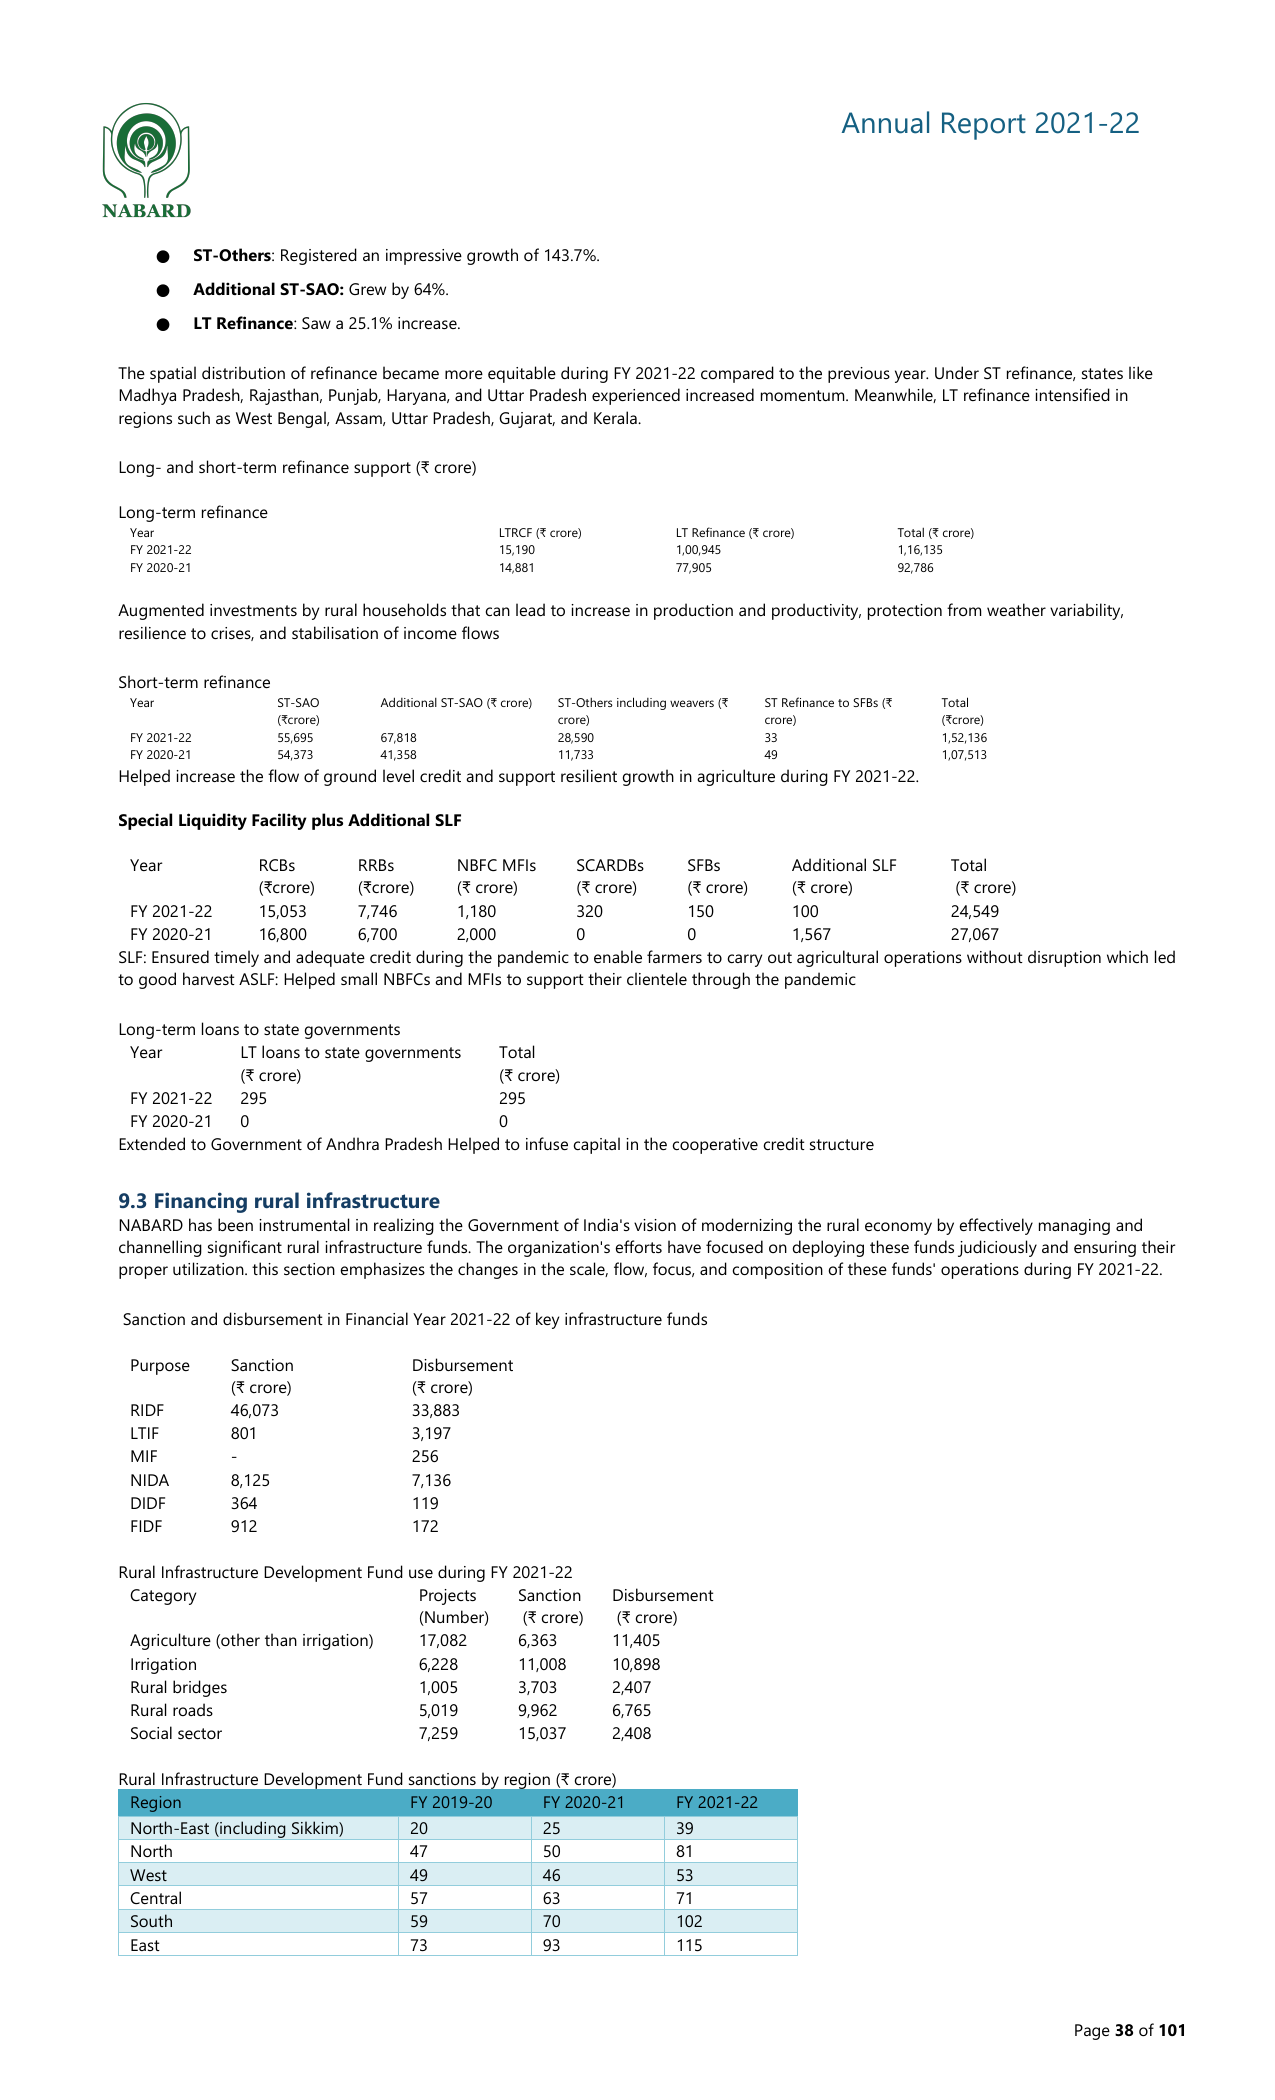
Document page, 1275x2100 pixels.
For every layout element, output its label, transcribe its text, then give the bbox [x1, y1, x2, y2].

list ST-Others: Registered an impressive growth of 143.7%. [156, 237, 1187, 271]
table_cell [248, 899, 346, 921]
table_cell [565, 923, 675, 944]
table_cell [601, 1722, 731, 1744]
subtitle 9.3 Financing rural infrastructure [118, 1186, 1187, 1213]
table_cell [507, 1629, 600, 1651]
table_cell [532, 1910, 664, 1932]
text Helped increase the flow of ground level credit and support resilient growth in agriculture during FY 2021-22. [118, 764, 1187, 786]
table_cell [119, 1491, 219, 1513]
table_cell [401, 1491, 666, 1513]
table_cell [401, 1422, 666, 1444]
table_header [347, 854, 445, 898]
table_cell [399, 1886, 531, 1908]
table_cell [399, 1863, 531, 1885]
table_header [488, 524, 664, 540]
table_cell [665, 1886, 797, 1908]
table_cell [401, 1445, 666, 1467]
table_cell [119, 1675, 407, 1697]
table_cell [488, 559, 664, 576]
text Sanction and disbursement in Financial Year 2021-22 of key infrastructure funds [118, 1307, 1187, 1330]
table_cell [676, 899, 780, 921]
text Rural Infrastructure Development Fund use during FY 2021-22 [118, 1560, 1187, 1582]
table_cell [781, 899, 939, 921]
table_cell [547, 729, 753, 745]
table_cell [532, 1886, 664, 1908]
text SLF: Ensured timely and adequate credit during the pandemic to enable farmers to carry out agricultural operations without disruption which led to good harvest ASLF: Helped small NBFCs and MFIs to support their clientele through the pandemic [118, 946, 1187, 990]
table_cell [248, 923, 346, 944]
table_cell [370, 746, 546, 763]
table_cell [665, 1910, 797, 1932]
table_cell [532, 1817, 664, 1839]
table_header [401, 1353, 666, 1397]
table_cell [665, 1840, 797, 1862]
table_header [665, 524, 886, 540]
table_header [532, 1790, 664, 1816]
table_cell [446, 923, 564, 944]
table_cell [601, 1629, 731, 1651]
text Extended to Government of Andhra Pradesh Helped to infuse capital in the cooperative credit structure [118, 1133, 1187, 1155]
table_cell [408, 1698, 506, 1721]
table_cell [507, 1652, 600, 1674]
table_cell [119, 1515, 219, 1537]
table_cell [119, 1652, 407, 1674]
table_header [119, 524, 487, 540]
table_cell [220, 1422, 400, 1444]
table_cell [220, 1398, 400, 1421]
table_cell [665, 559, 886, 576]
picture [99, 101, 194, 219]
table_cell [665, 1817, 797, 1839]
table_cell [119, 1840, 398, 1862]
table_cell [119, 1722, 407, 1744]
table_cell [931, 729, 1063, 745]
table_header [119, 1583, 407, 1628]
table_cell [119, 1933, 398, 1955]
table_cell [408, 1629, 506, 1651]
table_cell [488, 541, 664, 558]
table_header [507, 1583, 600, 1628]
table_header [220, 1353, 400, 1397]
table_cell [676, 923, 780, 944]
text Special Liquidity Facility plus Additional SLF [118, 808, 1187, 831]
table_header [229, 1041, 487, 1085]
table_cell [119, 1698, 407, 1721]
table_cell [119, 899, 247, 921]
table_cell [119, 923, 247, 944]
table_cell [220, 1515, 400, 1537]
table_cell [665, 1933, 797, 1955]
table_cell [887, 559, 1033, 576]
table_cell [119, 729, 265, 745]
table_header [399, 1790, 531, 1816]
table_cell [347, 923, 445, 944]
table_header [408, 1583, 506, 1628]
text Long-term refinance [118, 500, 1187, 522]
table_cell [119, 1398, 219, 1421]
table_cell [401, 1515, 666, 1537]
list LT Refinance: Saw a 25.1% increase. [156, 305, 1187, 339]
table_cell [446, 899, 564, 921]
text Long-term loans to state governments [118, 1018, 1187, 1040]
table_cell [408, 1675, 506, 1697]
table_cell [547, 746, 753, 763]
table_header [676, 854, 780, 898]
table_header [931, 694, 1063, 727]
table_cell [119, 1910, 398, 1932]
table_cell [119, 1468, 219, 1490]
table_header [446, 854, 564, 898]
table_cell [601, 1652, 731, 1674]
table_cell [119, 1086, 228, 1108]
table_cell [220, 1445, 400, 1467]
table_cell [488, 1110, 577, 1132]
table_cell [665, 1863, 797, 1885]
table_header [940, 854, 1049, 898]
text The spatial distribution of refinance became more equitable during FY 2021-22 compared to the previous year. Under ST refinance, states like Madhya Pradesh, Rajasthan, Punjab, Haryana, and Uttar Pradesh experienced increased momentum. Meanwhile, LT refinance intensified in regions such as West Bengal, Assam, Uttar Pradesh, Gujarat, and Kerala. [118, 362, 1187, 428]
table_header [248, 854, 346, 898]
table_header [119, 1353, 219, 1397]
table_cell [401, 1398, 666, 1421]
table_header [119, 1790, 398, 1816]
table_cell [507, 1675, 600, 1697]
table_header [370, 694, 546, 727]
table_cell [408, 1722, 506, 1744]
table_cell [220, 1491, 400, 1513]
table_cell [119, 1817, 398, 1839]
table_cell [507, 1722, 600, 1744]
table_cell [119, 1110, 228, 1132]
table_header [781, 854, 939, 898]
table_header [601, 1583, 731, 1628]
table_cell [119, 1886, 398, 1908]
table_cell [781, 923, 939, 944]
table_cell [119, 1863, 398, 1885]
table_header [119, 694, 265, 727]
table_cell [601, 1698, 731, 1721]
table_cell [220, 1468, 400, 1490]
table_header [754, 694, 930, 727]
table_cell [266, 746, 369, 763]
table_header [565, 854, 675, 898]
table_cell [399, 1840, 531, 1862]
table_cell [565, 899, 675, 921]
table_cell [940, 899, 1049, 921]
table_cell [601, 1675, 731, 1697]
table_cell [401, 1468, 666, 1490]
text NABARD has been instrumental in realizing the Government of India's vision of modernizing the rural economy by effectively managing and channelling significant rural infrastructure funds. The organization's efforts have focused on deploying these funds judiciously and ensuring their proper utilization. this section emphasizes the changes in the scale, flow, focus, and composition of these funds' operations during FY 2021-22. [118, 1213, 1187, 1280]
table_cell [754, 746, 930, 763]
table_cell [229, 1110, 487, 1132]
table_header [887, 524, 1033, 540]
text Augmented investments by rural households that can lead to increase in production and productivity, protection from weather variability, resilience to crises, and stabilisation of income flows [118, 599, 1187, 643]
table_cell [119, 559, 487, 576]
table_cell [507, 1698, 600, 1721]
text Short-term refinance [118, 671, 1187, 693]
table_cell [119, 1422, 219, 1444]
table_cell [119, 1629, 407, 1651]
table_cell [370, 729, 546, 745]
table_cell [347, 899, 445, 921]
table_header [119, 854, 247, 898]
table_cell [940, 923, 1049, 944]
text Long- and short-term refinance support (₹ crore) [118, 456, 1187, 478]
text Rural Infrastructure Development Fund sanctions by region (₹ crore) [118, 1767, 1187, 1789]
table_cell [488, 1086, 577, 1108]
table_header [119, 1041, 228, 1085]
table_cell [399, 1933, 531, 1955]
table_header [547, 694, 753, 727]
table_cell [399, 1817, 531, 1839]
list Additional ST-SAO: Grew by 64%. [156, 271, 1187, 305]
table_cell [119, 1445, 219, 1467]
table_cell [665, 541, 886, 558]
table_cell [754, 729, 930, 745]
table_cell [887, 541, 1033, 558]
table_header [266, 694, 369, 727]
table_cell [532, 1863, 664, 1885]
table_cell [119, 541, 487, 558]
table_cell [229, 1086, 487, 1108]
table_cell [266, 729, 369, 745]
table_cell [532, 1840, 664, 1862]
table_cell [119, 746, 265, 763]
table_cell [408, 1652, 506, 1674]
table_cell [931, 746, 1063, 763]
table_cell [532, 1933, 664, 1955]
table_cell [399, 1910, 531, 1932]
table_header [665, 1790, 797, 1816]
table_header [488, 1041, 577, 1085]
